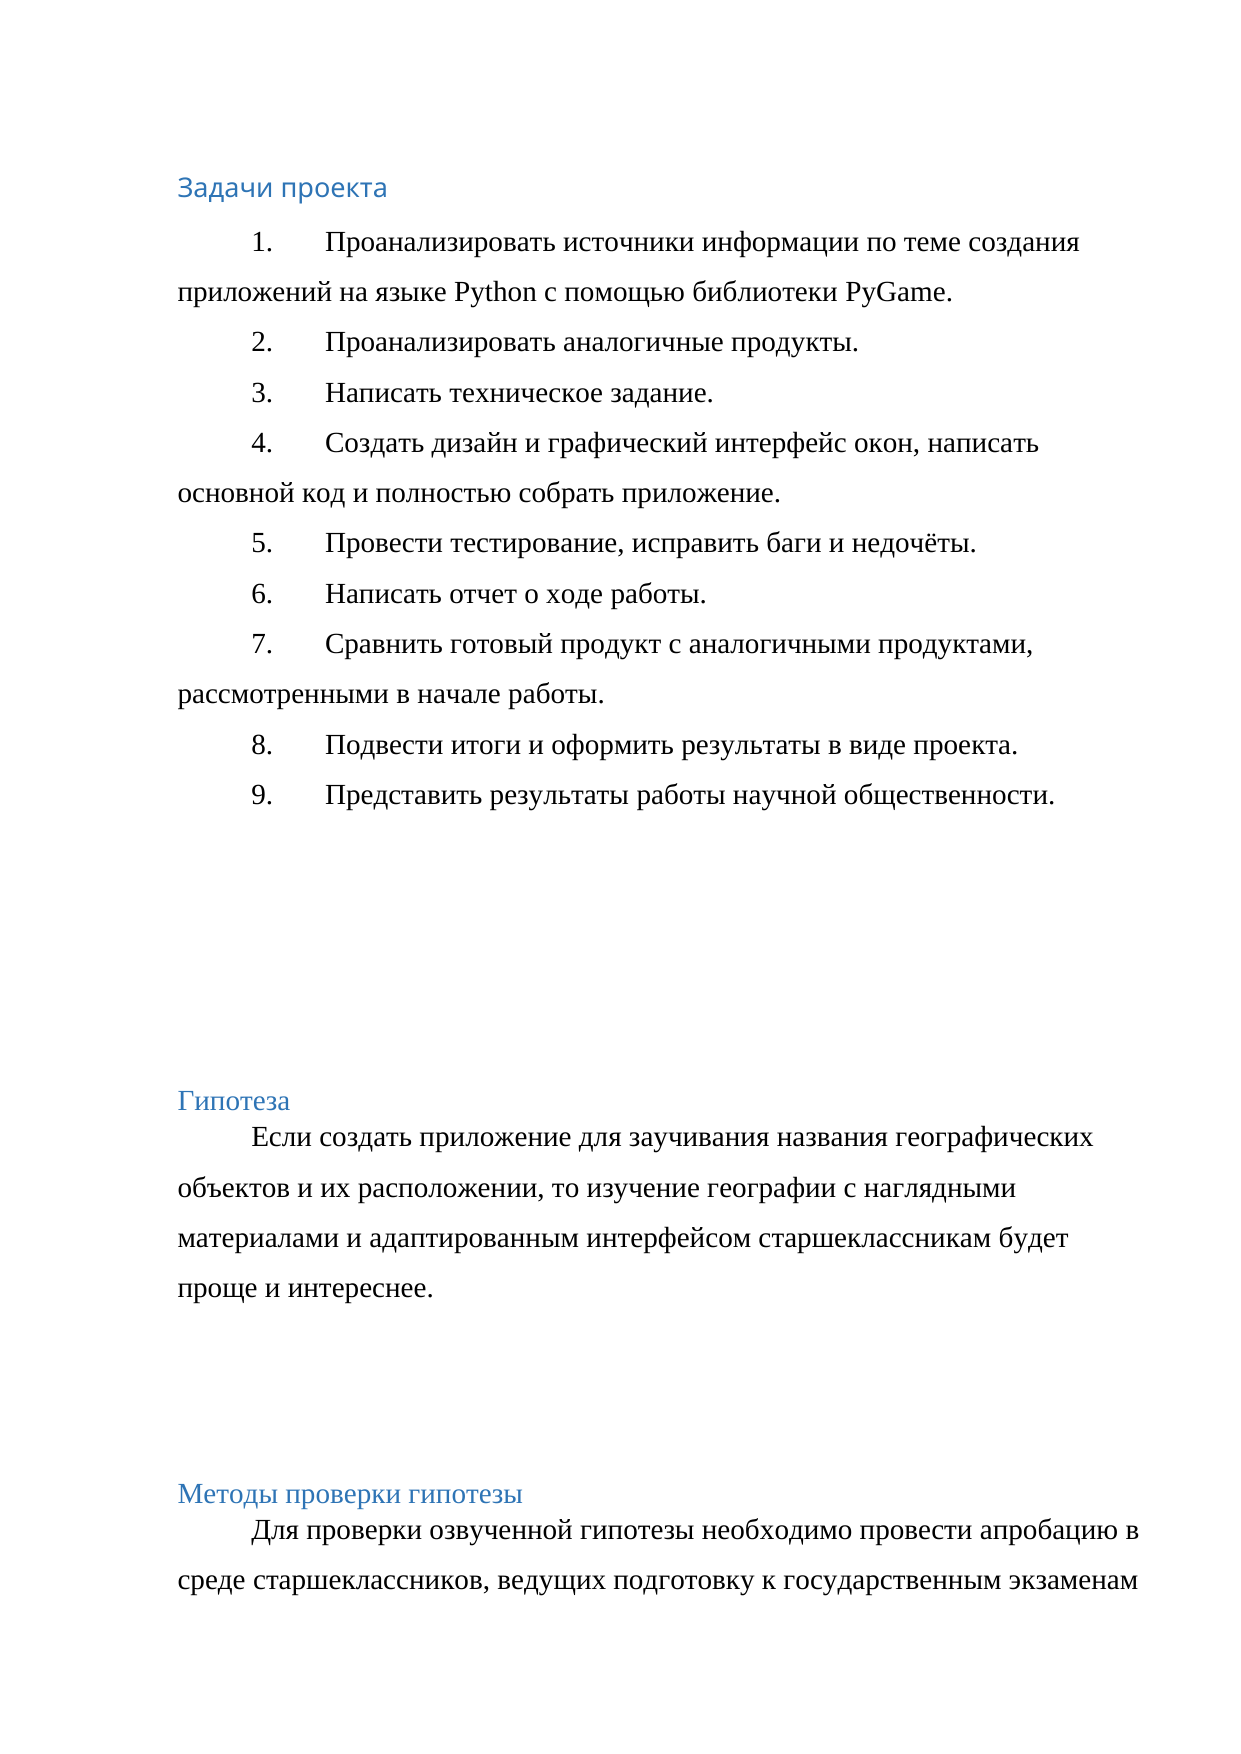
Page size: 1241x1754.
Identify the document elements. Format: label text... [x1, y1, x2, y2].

text 4. Создать дизайн и графический интерфейс окон, написать основной код и полностью собрать приложение. [177, 425, 1152, 509]
text 5. Провести тестирование, исправить баги и недочёты. [177, 526, 1152, 559]
text 9. Представить результаты работы научной общественности. [177, 777, 1152, 811]
subtitle Гипотеза [177, 1083, 1152, 1117]
text 7. Сравнить готовый продукт с аналогичными продуктами, рассмотренными в начале работы. [177, 626, 1152, 710]
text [177, 1512, 1152, 1596]
text 8. Подвести итоги и оформить результаты в виде проекта. [177, 727, 1152, 760]
subtitle Методы проверки гипотезы [177, 1476, 1152, 1509]
text 1. Проанализировать источники информации по теме создания приложений на языке Python с помощью библиотеки PyGame. [177, 224, 1152, 308]
text Если создать приложение для заучивания названия географических объектов и их расположении, то изучение географии с наглядными материалами и адаптированным интерфейсом старшеклассникам будет проще и интереснее. [177, 1119, 1152, 1304]
subtitle Задачи проекта [177, 168, 1152, 205]
text 6. Написать отчет о ходе работы. [177, 576, 1152, 609]
text 2. Проанализировать аналогичные продукты. [177, 324, 1152, 358]
text 3. Написать техническое задание. [177, 375, 1152, 408]
